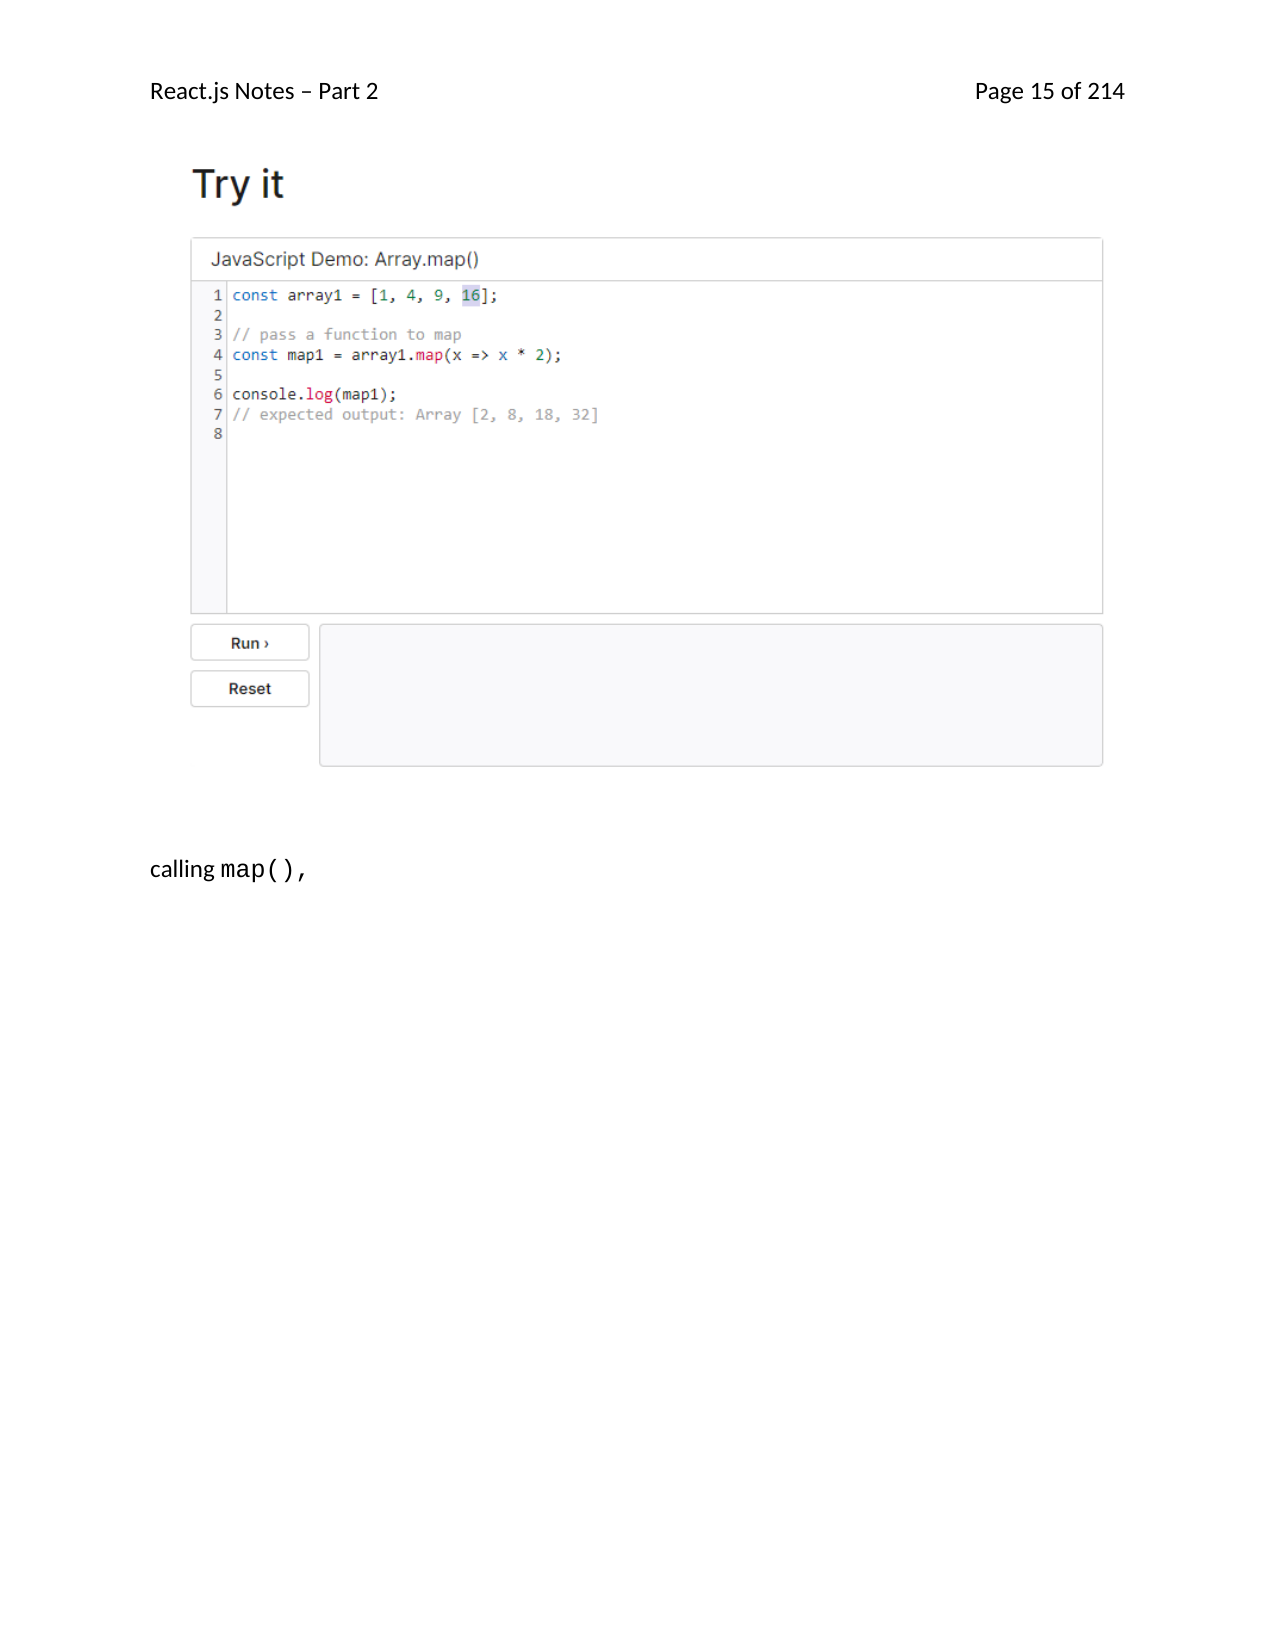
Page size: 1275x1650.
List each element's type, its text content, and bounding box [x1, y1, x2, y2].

text calling map(), [150, 853, 1125, 884]
picture [150, 150, 1125, 792]
